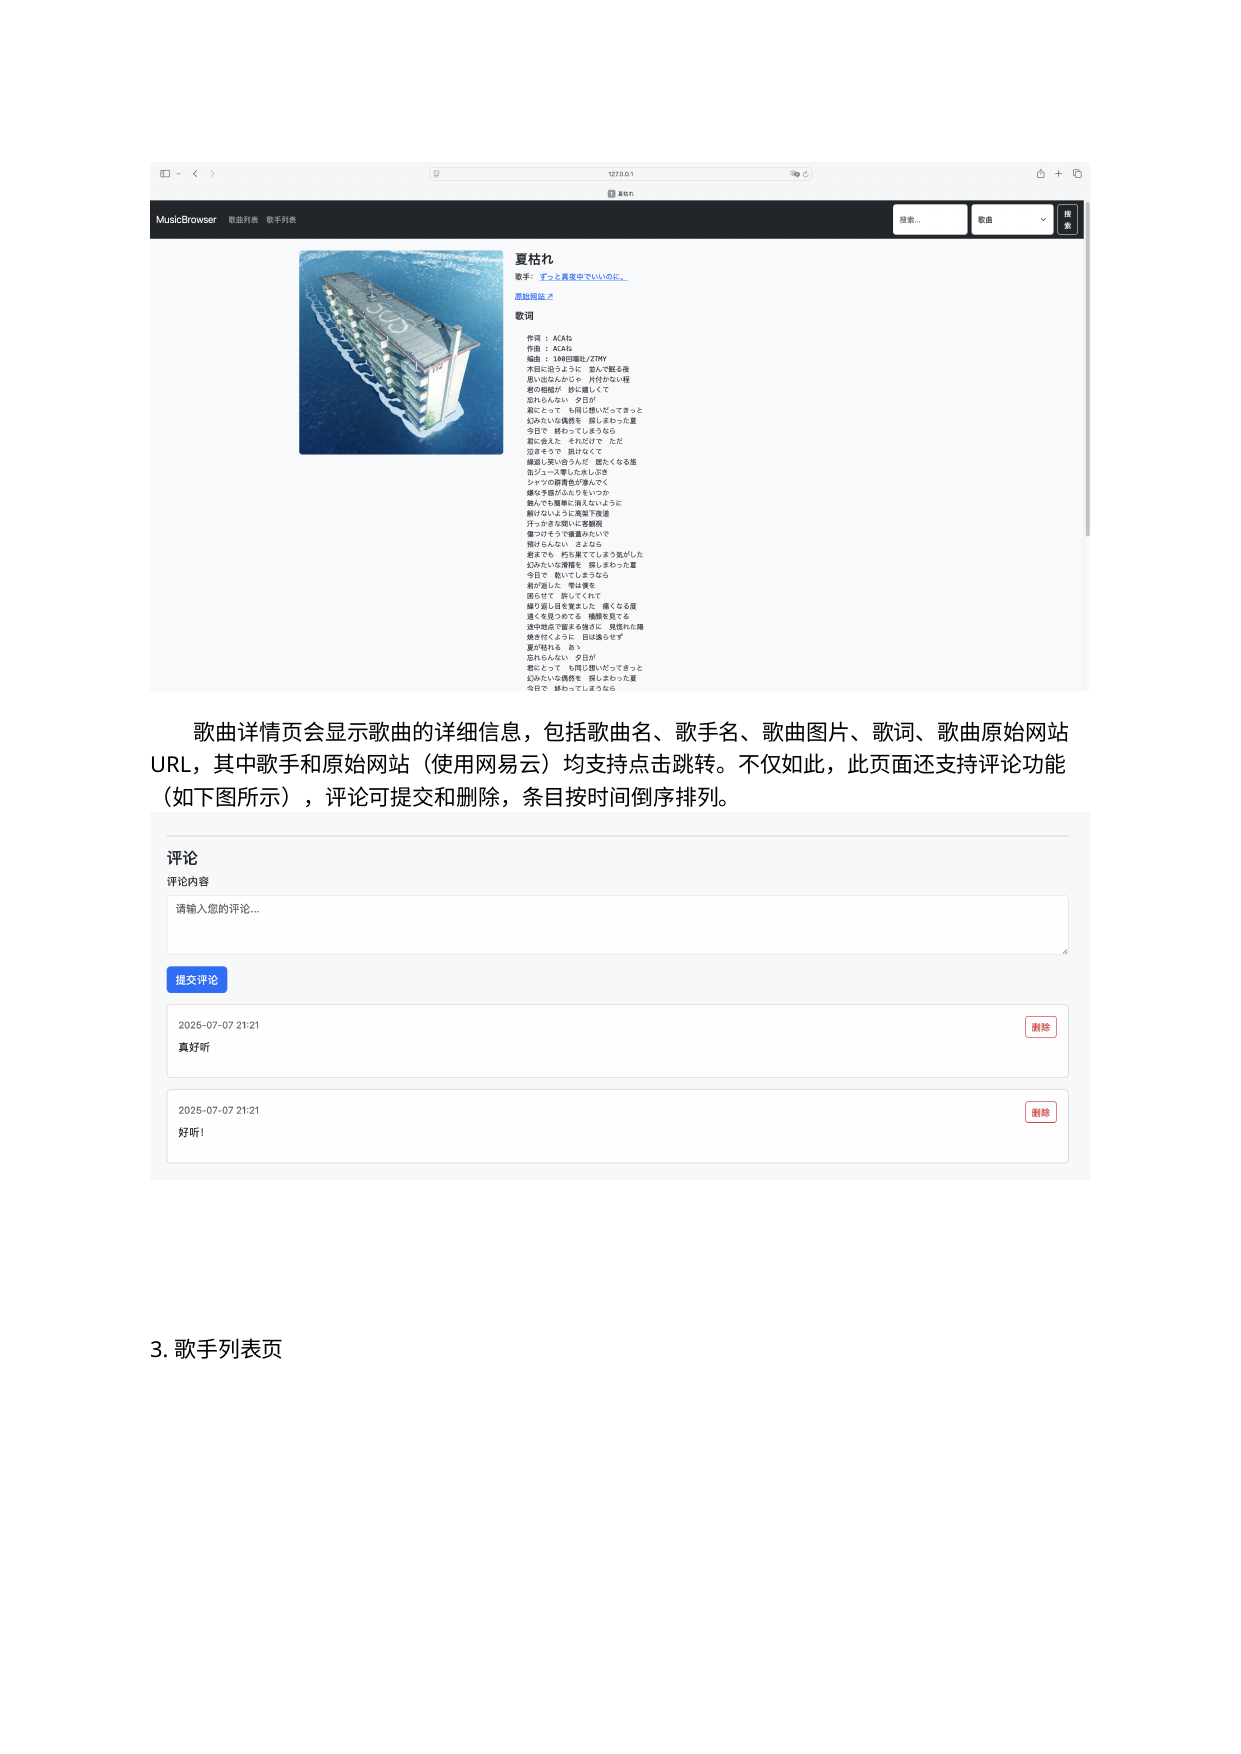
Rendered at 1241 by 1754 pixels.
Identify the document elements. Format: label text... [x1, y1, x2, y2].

picture [150, 162, 1091, 691]
text 歌曲详情页会显示歌曲的详细信息，包括歌曲名、歌手名、歌曲图片、歌词、歌曲原始网站URL，其中歌手和原始网站（使用网易云）均支持点击跳转。不仅如此，此页面还支持评论功能（如下图所示），评论可提交和删除，条目按时间倒序排列。 [150, 714, 1090, 812]
text 3. 歌手列表页 [150, 1332, 1090, 1364]
picture [150, 812, 1091, 1180]
